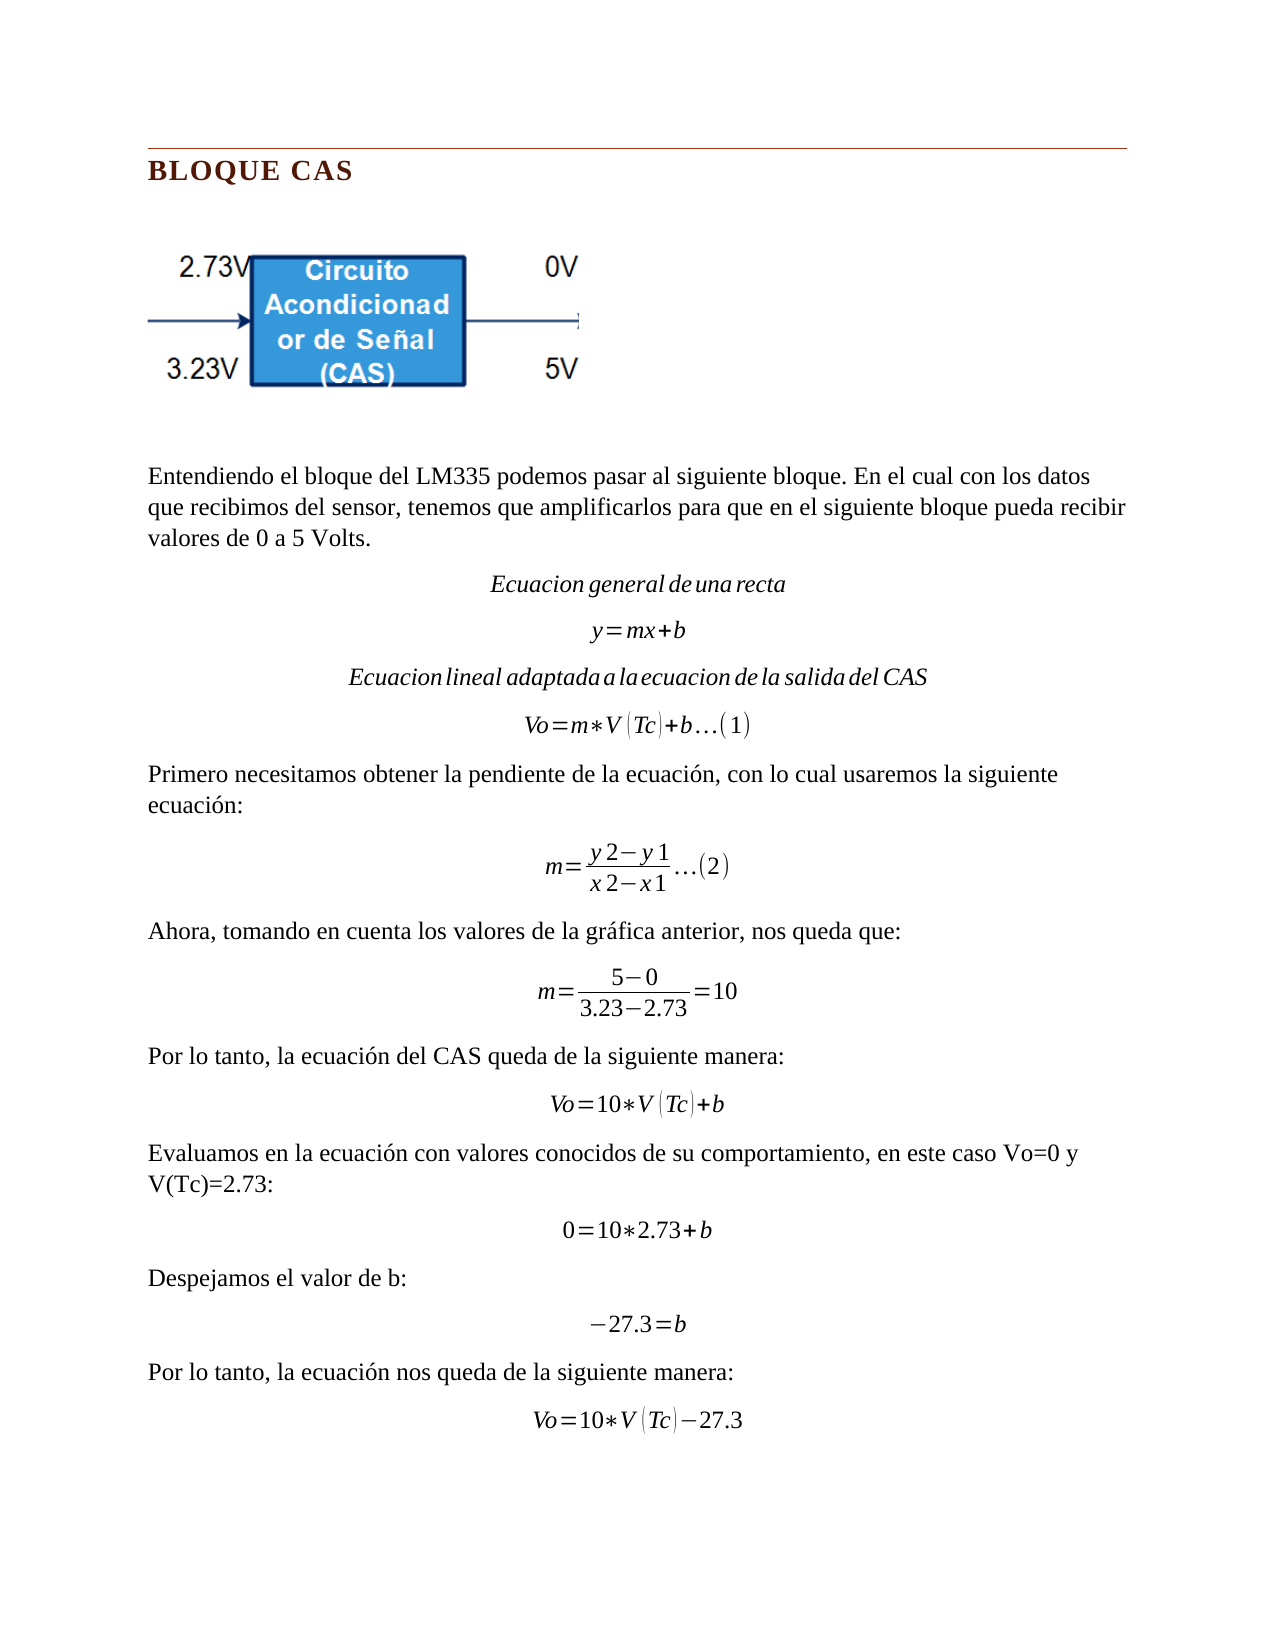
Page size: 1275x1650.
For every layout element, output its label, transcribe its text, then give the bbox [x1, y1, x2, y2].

text Primero necesitamos obtener la pendiente de la ecuación, con lo cual usaremos la siguiente ecuación: [148, 759, 1127, 819]
text Evaluamos en la ecuación con valores conocidos de su comportamiento, en este caso Vo=0 y V(Tc)=2.73: [148, 1138, 1127, 1198]
picture [147, 237, 579, 395]
text Despejamos el valor de b: [148, 1263, 1127, 1292]
text Entendiendo el bloque del LM335 podemos pasar al siguiente bloque. En el cual con los datos que recibimos del sensor, tenemos que amplificarlos para que en el siguiente bloque pueda recibir valores de 0 a 5 Volts. [148, 461, 1127, 552]
text Por lo tanto, la ecuación del CAS queda de la siguiente manera: [148, 1041, 1127, 1070]
subtitle BLOQUE cas [148, 149, 1127, 187]
text Ahora, tomando en cuenta los valores de la gráfica anterior, nos queda que: [148, 916, 1127, 944]
text Por lo tanto, la ecuación nos queda de la siguiente manera: [148, 1357, 1127, 1386]
